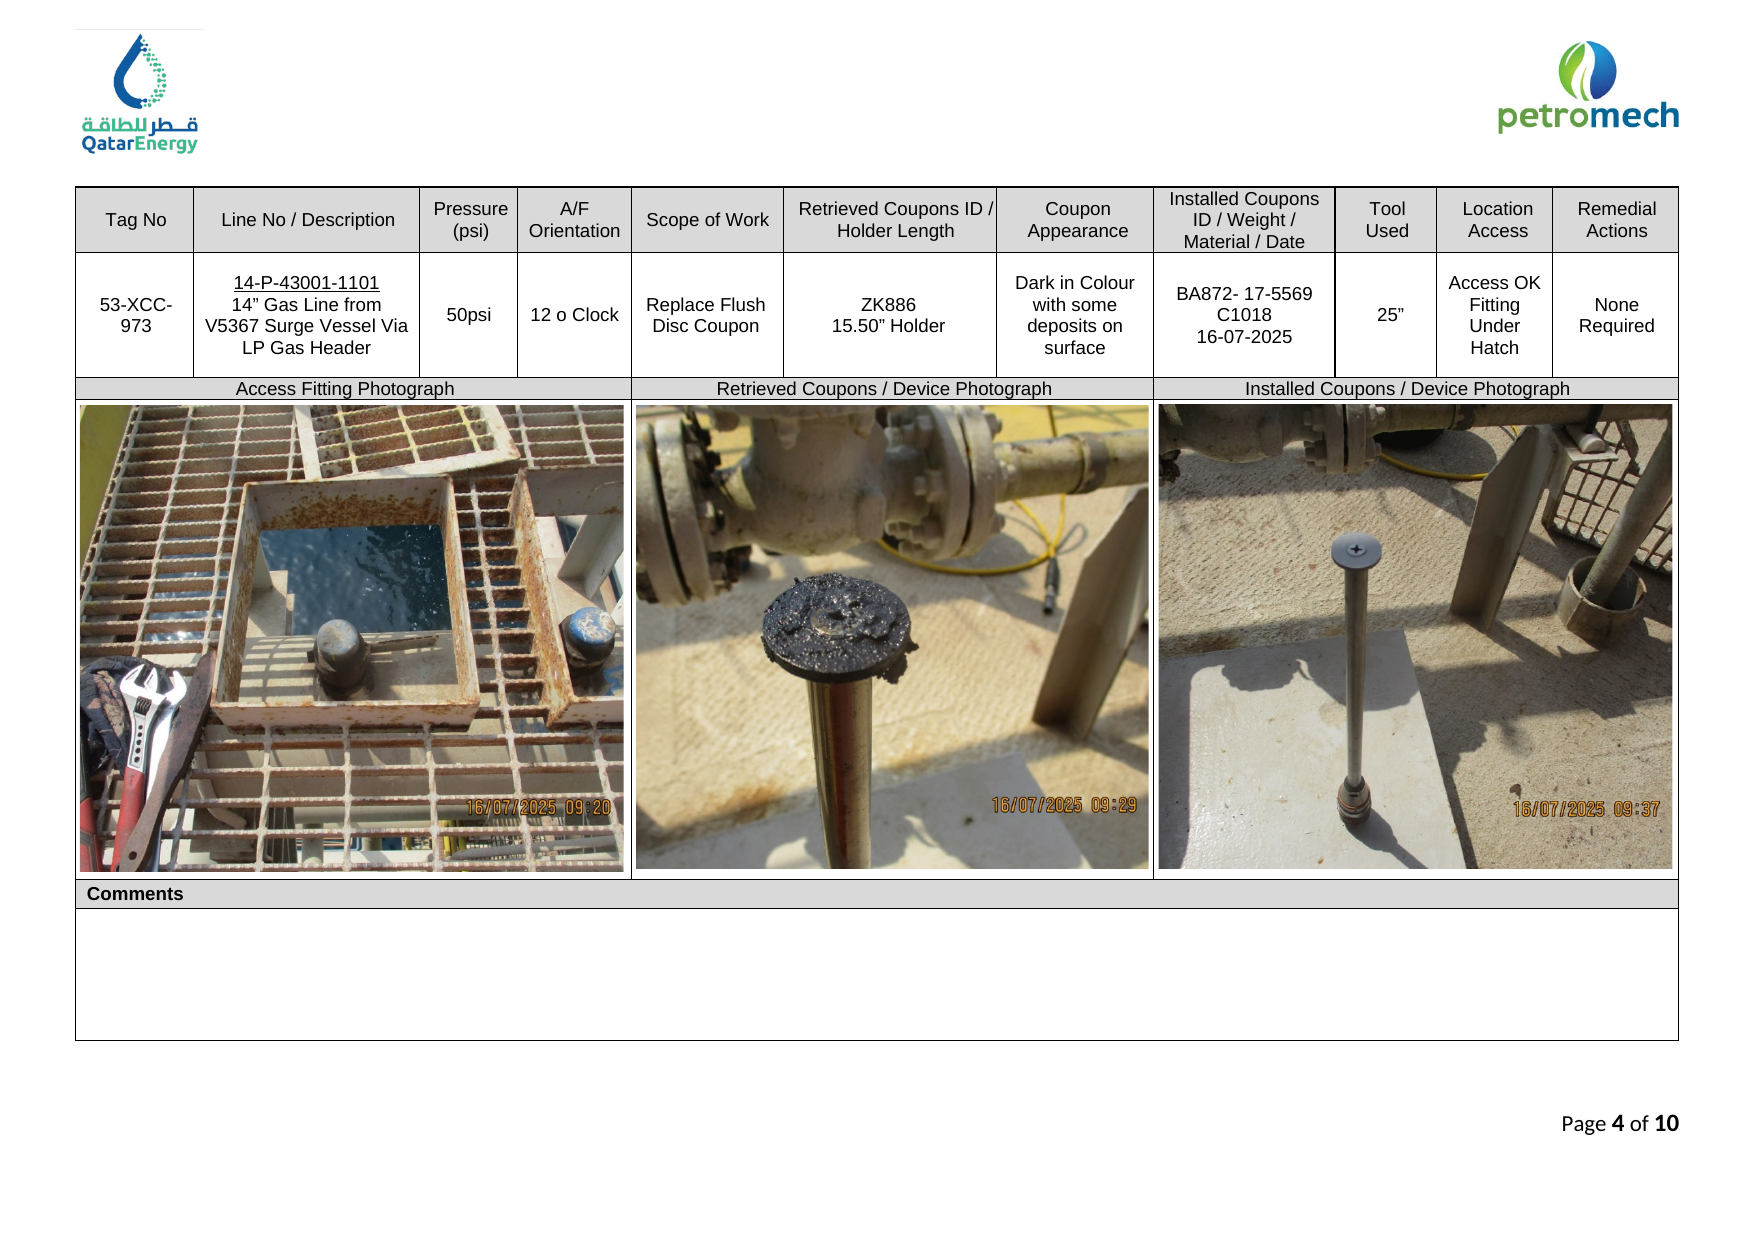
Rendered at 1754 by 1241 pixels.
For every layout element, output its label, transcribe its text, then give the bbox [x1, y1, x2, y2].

table_cell [76, 909, 1678, 1040]
table_header Line No / Description [194, 188, 419, 252]
table_cell 12 o Clock [518, 253, 631, 377]
picture [1158, 404, 1673, 869]
table_header Pressure (psi) [420, 188, 517, 252]
table_cell BA872- 17-5569 C1018 16-07-2025 [1154, 253, 1334, 377]
table_header Tag No [76, 188, 193, 252]
table_cell [632, 400, 1153, 879]
table_cell Comments [76, 880, 1678, 908]
table_cell [76, 400, 631, 879]
table_cell 50psi [420, 253, 517, 377]
table_header Location Access [1437, 188, 1552, 252]
picture [636, 405, 1149, 869]
table_cell [1154, 400, 1678, 879]
table_header Remedial Actions [1553, 188, 1678, 252]
picture [79, 405, 624, 872]
table_cell 14-P-43001-1101 14” Gas Line from V5367 Surge Vessel Via LP Gas Header [194, 253, 419, 377]
table_cell Access Fitting Photograph [76, 378, 631, 399]
table_cell Access OK Fitting Under Hatch [1437, 253, 1552, 377]
table_header A/F Orientation [518, 188, 631, 252]
table_cell 53-XCC-973 [76, 253, 193, 377]
table_cell 25” [1336, 253, 1436, 377]
table_header Tool Used [1336, 188, 1436, 252]
table_header Retrieved Coupons ID / Holder Length [784, 188, 996, 252]
picture [1498, 41, 1679, 134]
picture [75, 29, 204, 159]
table_cell Installed Coupons / Device Photograph [1154, 378, 1678, 399]
table_header Installed Coupons ID / Weight / Material / Date [1154, 188, 1334, 252]
table_cell Retrieved Coupons / Device Photograph [632, 378, 1153, 399]
table_header Scope of Work [632, 188, 783, 252]
table_cell None Required [1553, 253, 1678, 377]
table_cell ZK886 15.50” Holder [784, 253, 996, 377]
table_cell Replace Flush Disc Coupon [632, 253, 783, 377]
table_header Coupon Appearance [997, 188, 1153, 252]
table_cell Dark in Colour with some deposits on surface [997, 253, 1153, 377]
